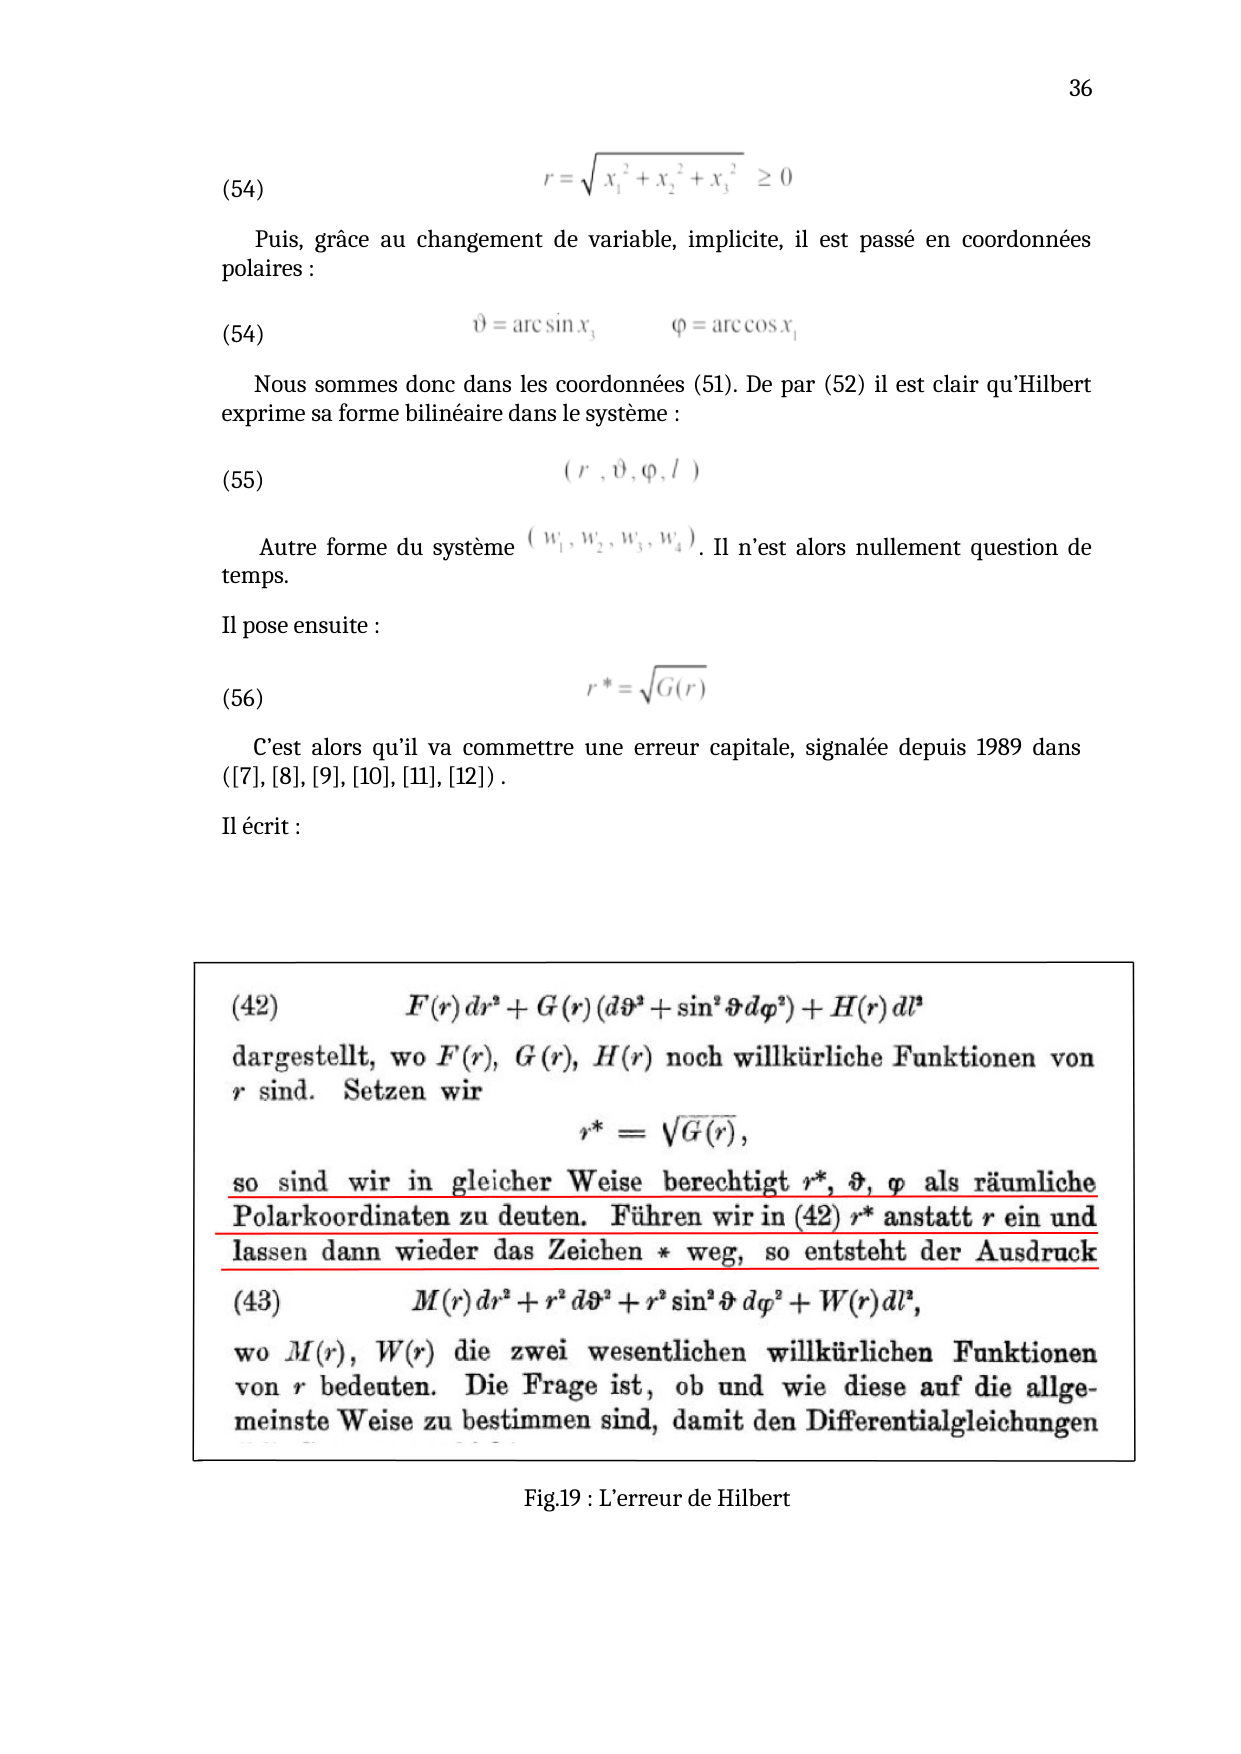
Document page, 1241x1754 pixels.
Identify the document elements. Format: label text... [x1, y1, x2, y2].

text Il écrit : [221, 812, 1093, 840]
text C’est alors qu’il va commettre une erreur capitale, signalée depuis 1989 dans ([7], [8], [9], [10], [11], [12]) . [221, 733, 1093, 791]
text (54) [221, 148, 1093, 204]
text Puis, grâce au changement de variable, implicite, il est passé en coordonnées polaires : [221, 225, 1093, 282]
text Autre forme du système . Il n’est alors nullement question de temps. [221, 515, 1093, 590]
text Nous sommes donc dans les coordonnées (51). De par (52) il est clair qu’Hilbert exprime sa forme bilinéaire dans le système : [221, 370, 1093, 427]
text Il pose ensuite : [221, 611, 1093, 639]
text (54) [221, 303, 1093, 349]
text (55) [221, 448, 1093, 494]
text (56) [221, 660, 1093, 712]
text Fig.19 : L’erreur de Hilbert [221, 1484, 1093, 1513]
picture [192, 960, 1137, 1464]
